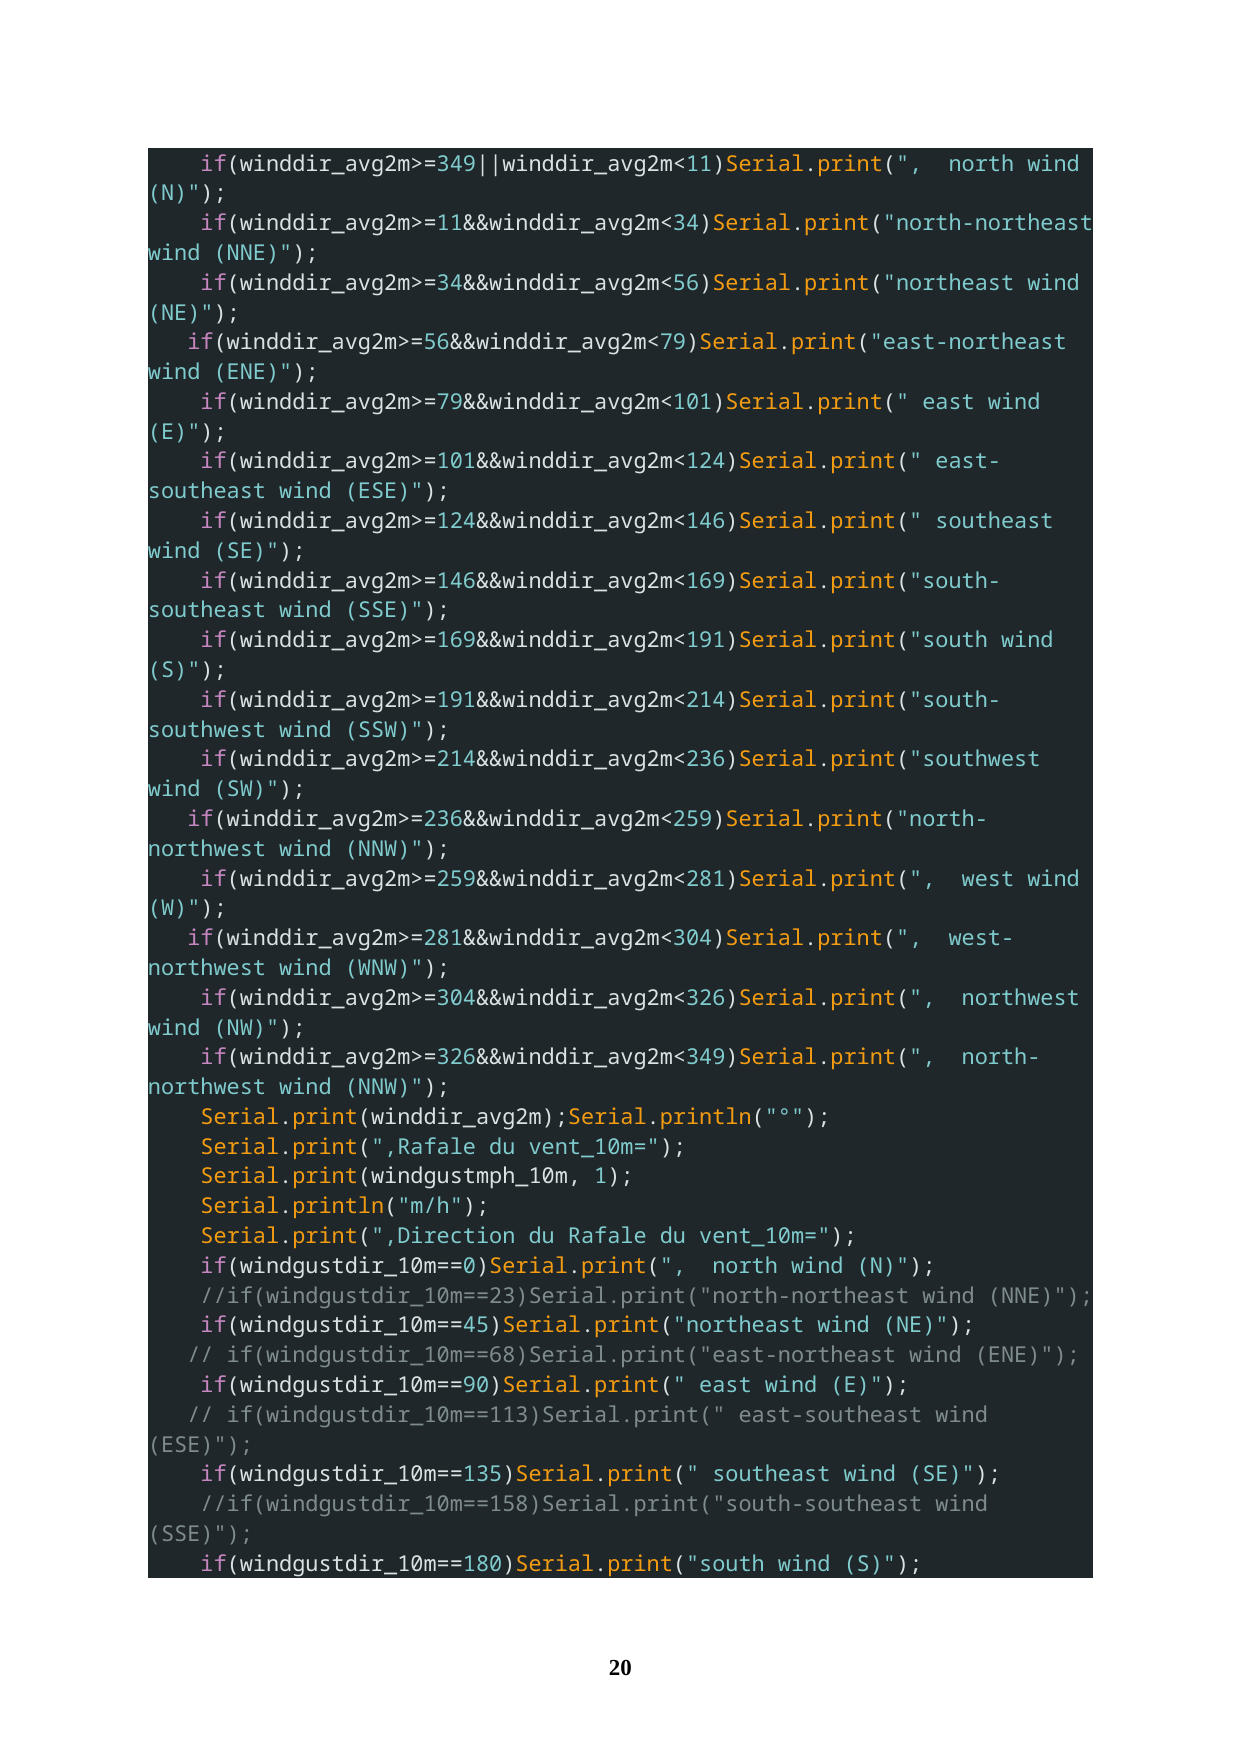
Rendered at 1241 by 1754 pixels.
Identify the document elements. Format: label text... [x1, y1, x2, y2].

text if(winddir_avg2m>=191&&winddir_avg2m<214)Serial.print("south-southwest wind (SSW)"); [148, 684, 1093, 743]
text if(windgustdir_10m==180)Serial.print("south wind (S)"); [148, 1548, 1093, 1578]
text if(winddir_avg2m>=281&&winddir_avg2m<304)Serial.print(", west-northwest wind (WNW)"); [148, 922, 1093, 982]
text if(winddir_avg2m>=124&&winddir_avg2m<146)Serial.print(" southeast wind (SE)"); [148, 505, 1093, 565]
text if(winddir_avg2m>=236&&winddir_avg2m<259)Serial.print("north-northwest wind (NNW)"); [148, 803, 1093, 863]
text if(winddir_avg2m>=11&&winddir_avg2m<34)Serial.print("north-northeast wind (NNE)"); [148, 207, 1093, 267]
text Serial.print(",Rafale du vent_10m="); [148, 1131, 1093, 1161]
text if(winddir_avg2m>=101&&winddir_avg2m<124)Serial.print(" east-southeast wind (ESE)"); [148, 446, 1093, 505]
text Serial.print(winddir_avg2m);Serial.println("°"); [148, 1101, 1093, 1131]
text if(winddir_avg2m>=304&&winddir_avg2m<326)Serial.print(", northwest wind (NW)"); [148, 982, 1093, 1041]
text if(winddir_avg2m>=349||winddir_avg2m<11)Serial.print(", north wind (N)"); [148, 148, 1093, 207]
text Serial.print(",Direction du Rafale du vent_10m="); [148, 1220, 1093, 1250]
text if(winddir_avg2m>=326&&winddir_avg2m<349)Serial.print(", north-northwest wind (NNW)"); [148, 1041, 1093, 1101]
text if(winddir_avg2m>=146&&winddir_avg2m<169)Serial.print("south-southeast wind (SSE)"); [148, 565, 1093, 624]
text if(winddir_avg2m>=79&&winddir_avg2m<101)Serial.print(" east wind (E)"); [148, 386, 1093, 446]
text //if(windgustdir_10m==23)Serial.print("north-northeast wind (NNE)"); [148, 1280, 1093, 1309]
text Serial.print(windgustmph_10m, 1); [148, 1161, 1093, 1190]
text // if(windgustdir_10m==68)Serial.print("east-northeast wind (ENE)"); [148, 1339, 1093, 1369]
text if(winddir_avg2m>=214&&winddir_avg2m<236)Serial.print("southwest wind (SW)"); [148, 743, 1093, 803]
text if(windgustdir_10m==0)Serial.print(", north wind (N)"); [148, 1250, 1093, 1280]
text if(winddir_avg2m>=259&&winddir_avg2m<281)Serial.print(", west wind (W)"); [148, 863, 1093, 922]
text if(windgustdir_10m==45)Serial.print("northeast wind (NE)"); [148, 1309, 1093, 1339]
text if(winddir_avg2m>=34&&winddir_avg2m<56)Serial.print("northeast wind (NE)"); [148, 267, 1093, 326]
text // if(windgustdir_10m==113)Serial.print(" east-southeast wind (ESE)"); [148, 1399, 1093, 1458]
text if(winddir_avg2m>=169&&winddir_avg2m<191)Serial.print("south wind (S)"); [148, 624, 1093, 684]
text if(windgustdir_10m==135)Serial.print(" southeast wind (SE)"); [148, 1458, 1093, 1488]
text //if(windgustdir_10m==158)Serial.print("south-southeast wind (SSE)"); [148, 1488, 1093, 1548]
text if(windgustdir_10m==90)Serial.print(" east wind (E)"); [148, 1369, 1093, 1399]
text if(winddir_avg2m>=56&&winddir_avg2m<79)Serial.print("east-northeast wind (ENE)"); [148, 326, 1093, 386]
text Serial.println("m/h"); [148, 1190, 1093, 1220]
